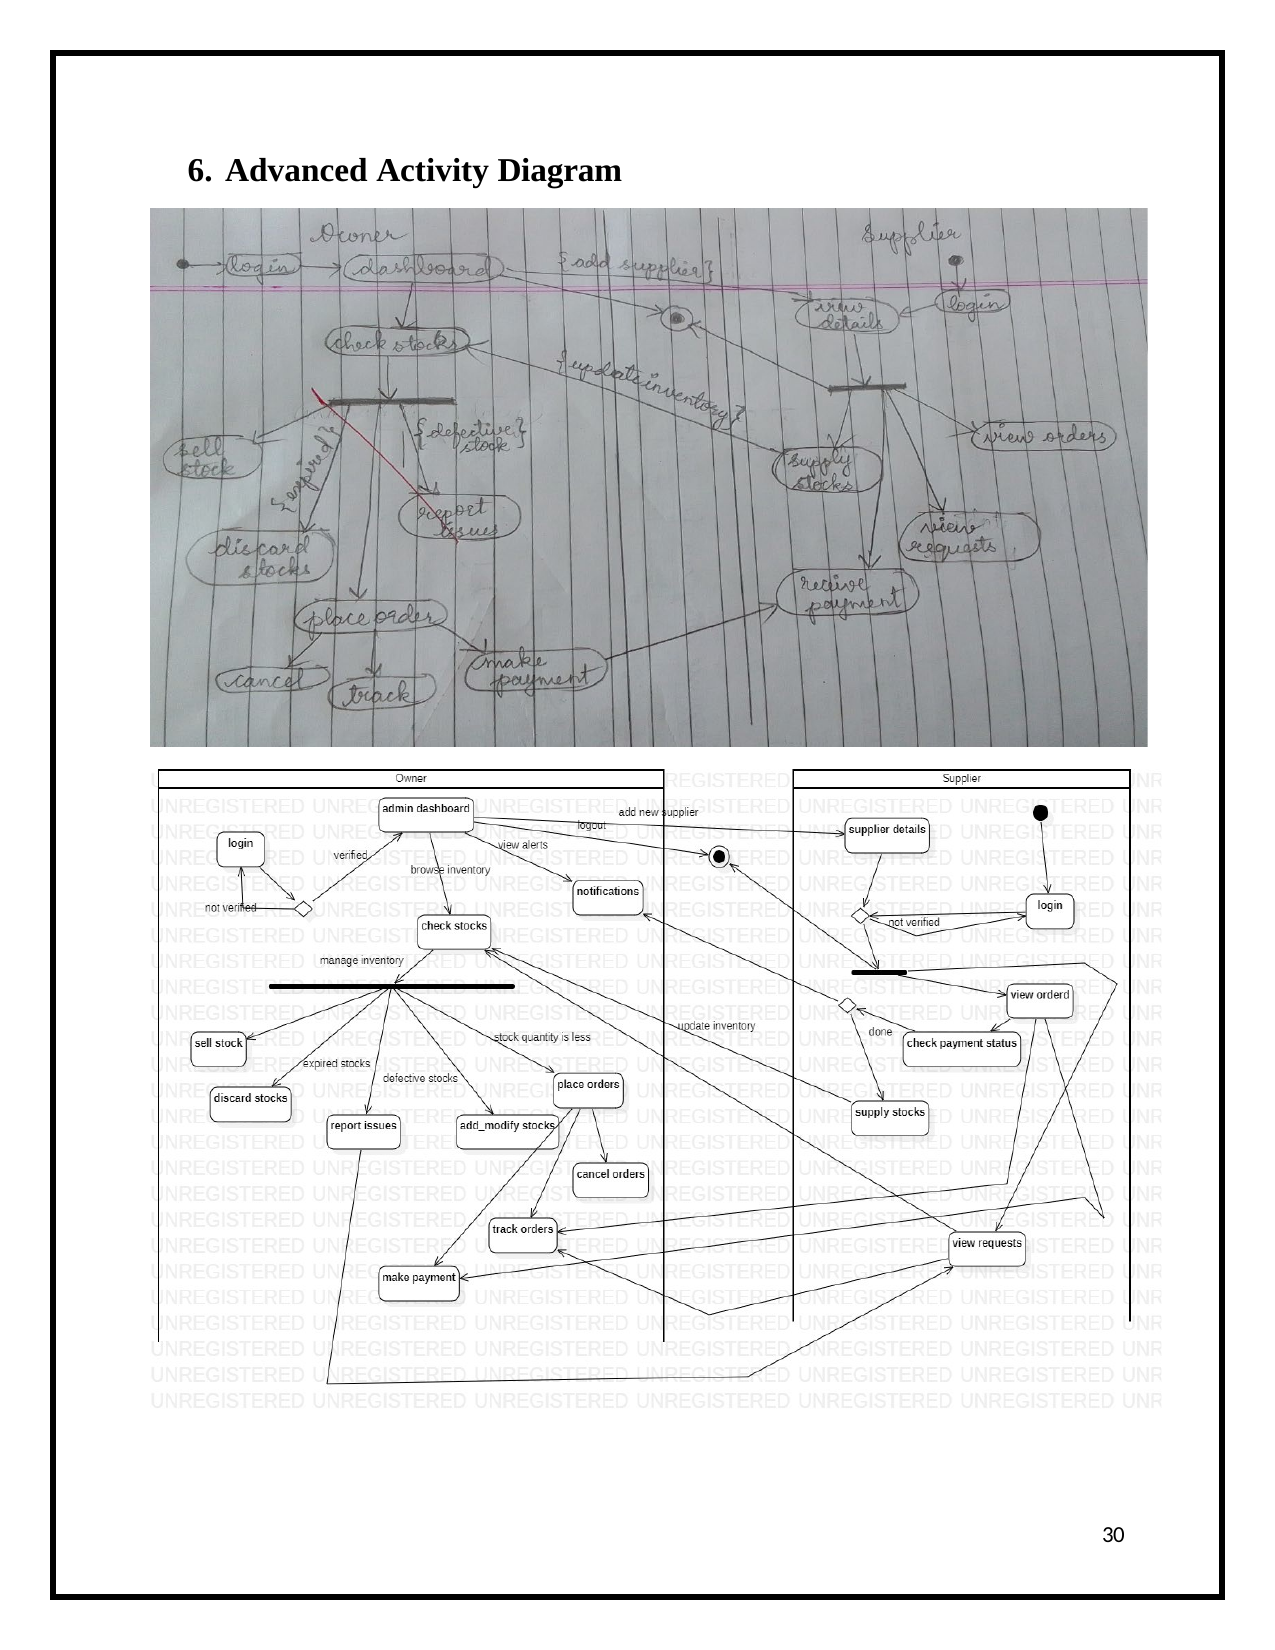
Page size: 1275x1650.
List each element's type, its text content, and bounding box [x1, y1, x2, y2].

list Advanced Activity Diagram [187, 150, 1210, 188]
picture [150, 208, 1148, 747]
picture [150, 769, 1162, 1409]
